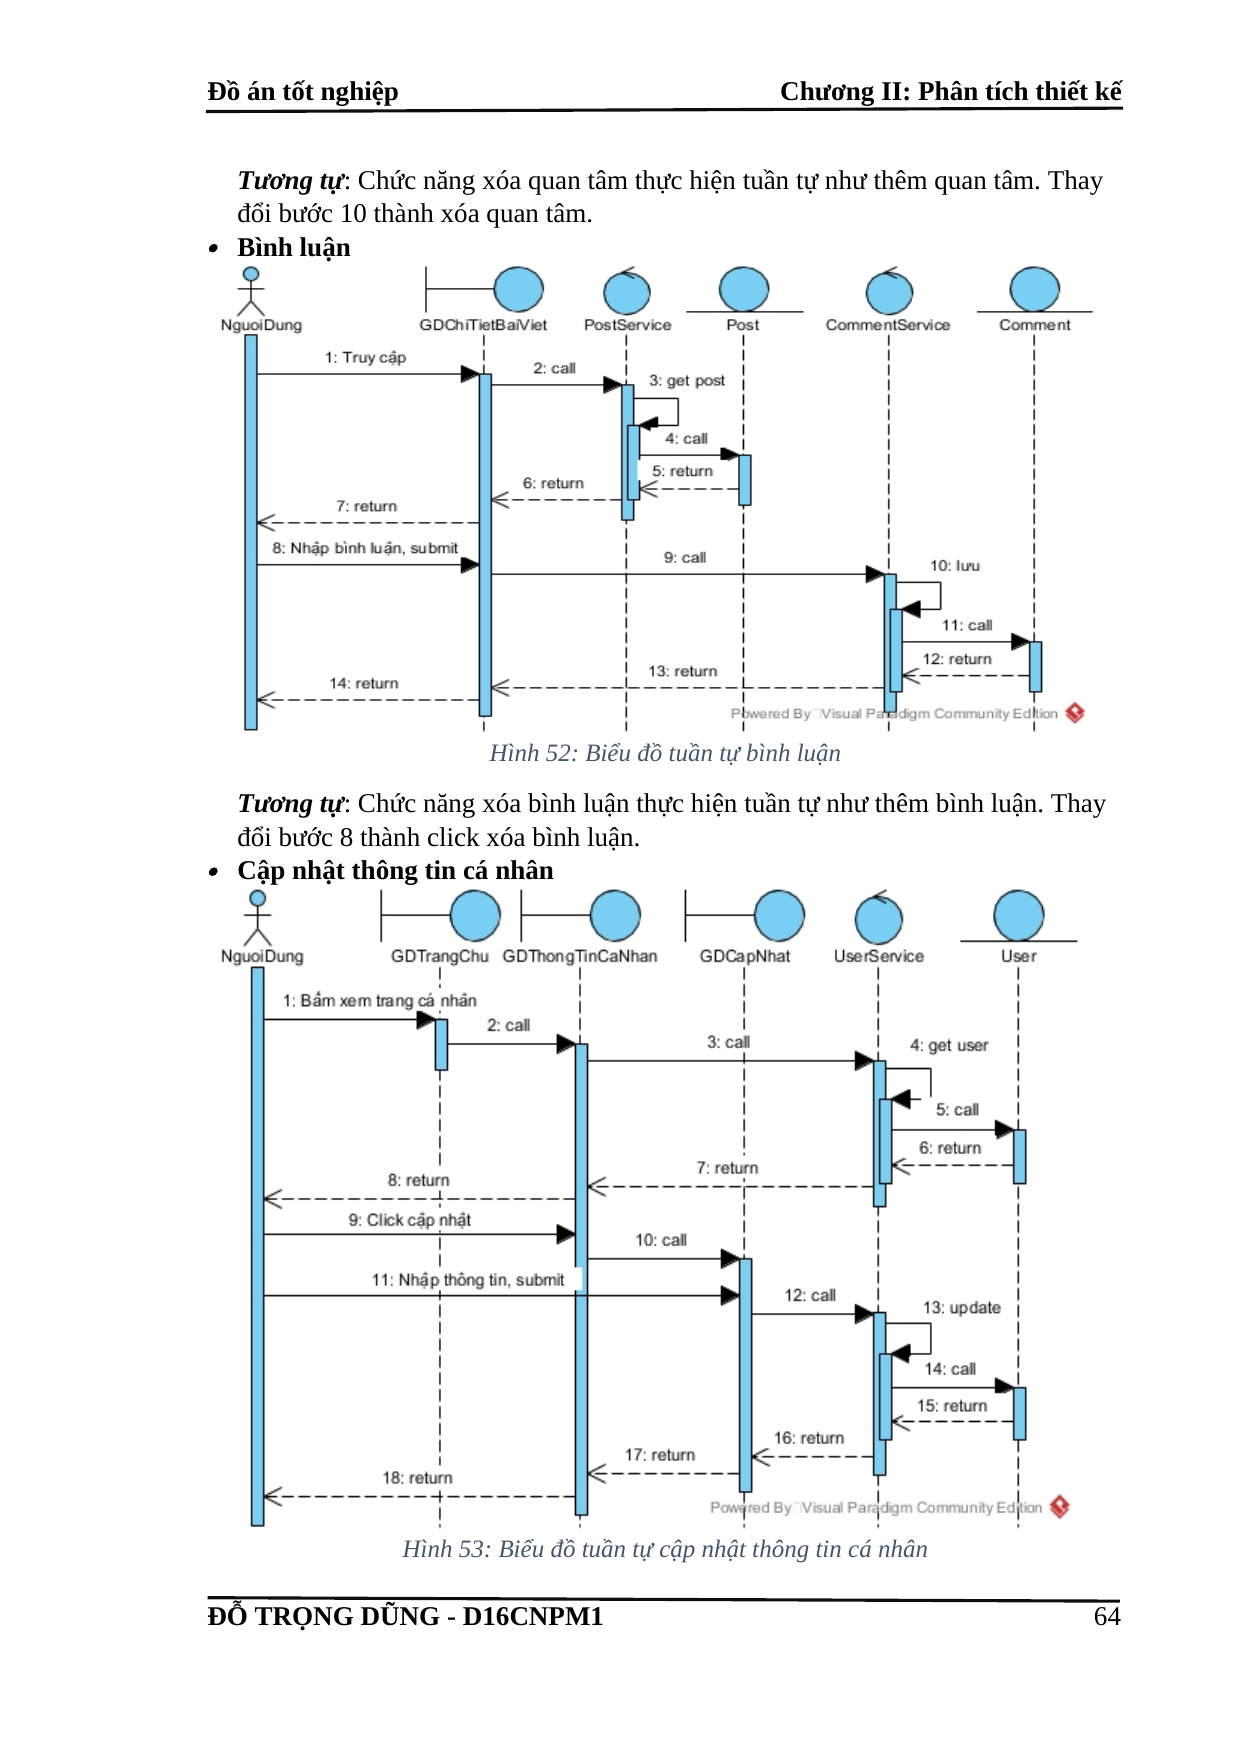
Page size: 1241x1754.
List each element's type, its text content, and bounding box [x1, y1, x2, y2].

picture [207, 888, 1078, 1533]
picture [207, 264, 1093, 736]
list Tương tự: Chức năng xóa quan tâm thực hiện tuần tự như thêm quan tâm. Thay đổi bước 10 thành xóa quan tâm. [237, 164, 1123, 228]
text Hình 53: Biểu đồ tuần tự cập nhật thông tin cá nhân [207, 1534, 1123, 1563]
list Cập nhật thông tin cá nhân [207, 854, 1123, 886]
list Bình luận [207, 231, 1123, 262]
text Hình 52: Biểu đồ tuần tự bình luận [207, 738, 1123, 767]
list Tương tự: Chức năng xóa bình luận thực hiện tuần tự như thêm bình luận. Thay đổi bước 8 thành click xóa bình luận. [237, 787, 1123, 852]
